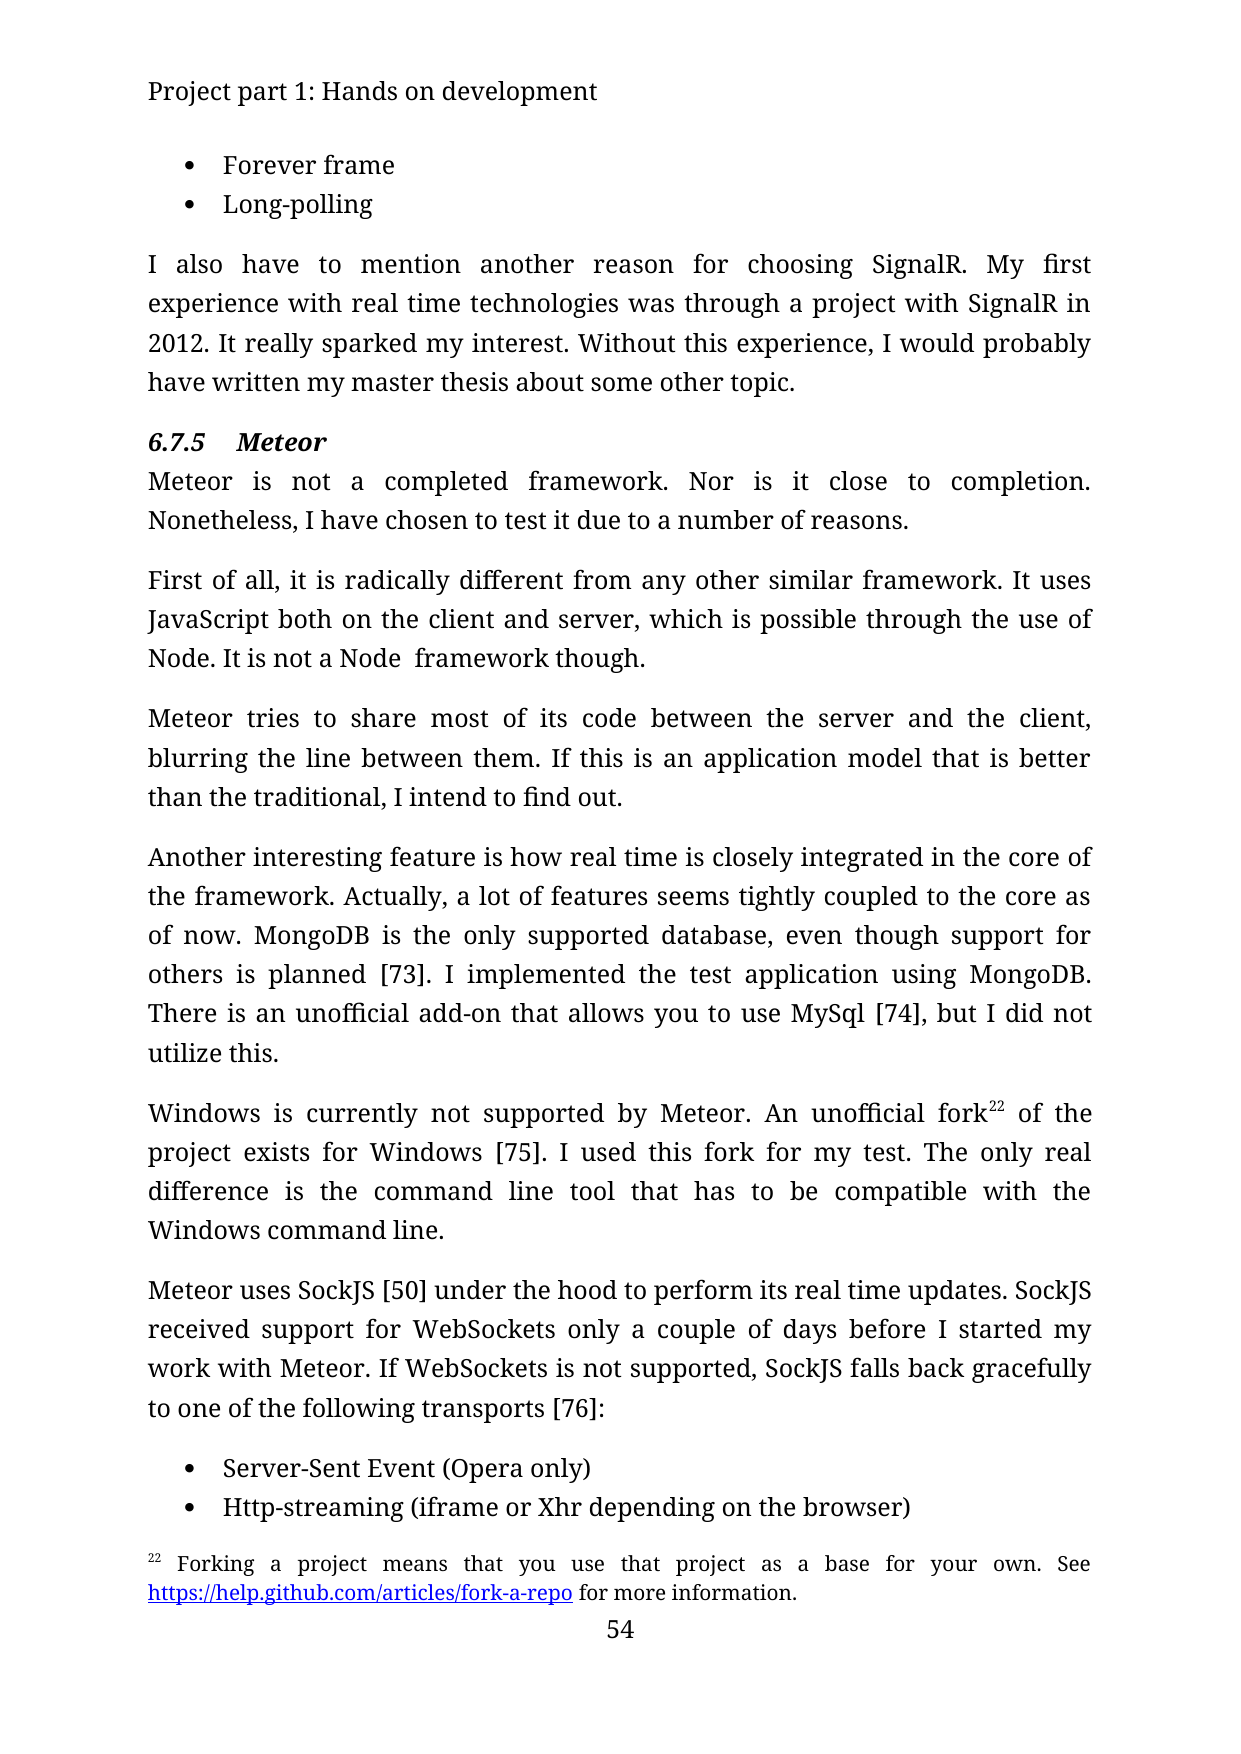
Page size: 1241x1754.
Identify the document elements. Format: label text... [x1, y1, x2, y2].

text Meteor is not a completed framework. Nor is it close to completion. Nonetheless, I have chosen to test it due to a number of reasons. [148, 463, 1092, 537]
text Meteor tries to share most of its code between the server and the client, blurring the line between them. If this is an application model that is better than the traditional, I intend to find out. [148, 701, 1092, 813]
text Windows is currently not supported by Meteor. An unofficial fork of the project exists for Windows [75]. I used this fork for my test. The only real difference is the command line tool that has to be compatible with the Windows command line. [148, 1095, 1092, 1247]
subtitle Meteor [148, 424, 1092, 458]
text Another interesting feature is how real time is closely integrated in the core of the framework. Actually, a lot of features seems tightly coupled to the core as of now. MongoDB is the only supported database, even though support for others is planned [73]. I implemented the test application using MongoDB. There is an unofficial add-on that allows you to use MySql [74], but I did not utilize this. [148, 839, 1092, 1069]
list Long-polling [185, 187, 1092, 221]
text First of all, it is radically different from any other similar framework. It uses JavaScript both on the client and server, which is possible through the use of Node. It is not a Node framework though. [148, 563, 1092, 675]
text I also have to mention another reason for choosing SignalR. My first experience with real time technologies was through a project with SignalR in 2012. It really sparked my interest. Without this experience, I would probably have written my master thesis about some other topic. [148, 247, 1092, 398]
text Meteor uses SockJS [50] under the hood to perform its real time updates. SockJS received support for WebSockets only a couple of days before I started my work with Meteor. If WebSockets is not supported, SockJS falls back gracefully to one of the following transports [76]: [148, 1273, 1092, 1424]
list Http-streaming (iframe or Xhr depending on the browser) [185, 1489, 1092, 1523]
list Forever frame [185, 148, 1092, 182]
list Server-Sent Event (Opera only) [185, 1450, 1092, 1484]
